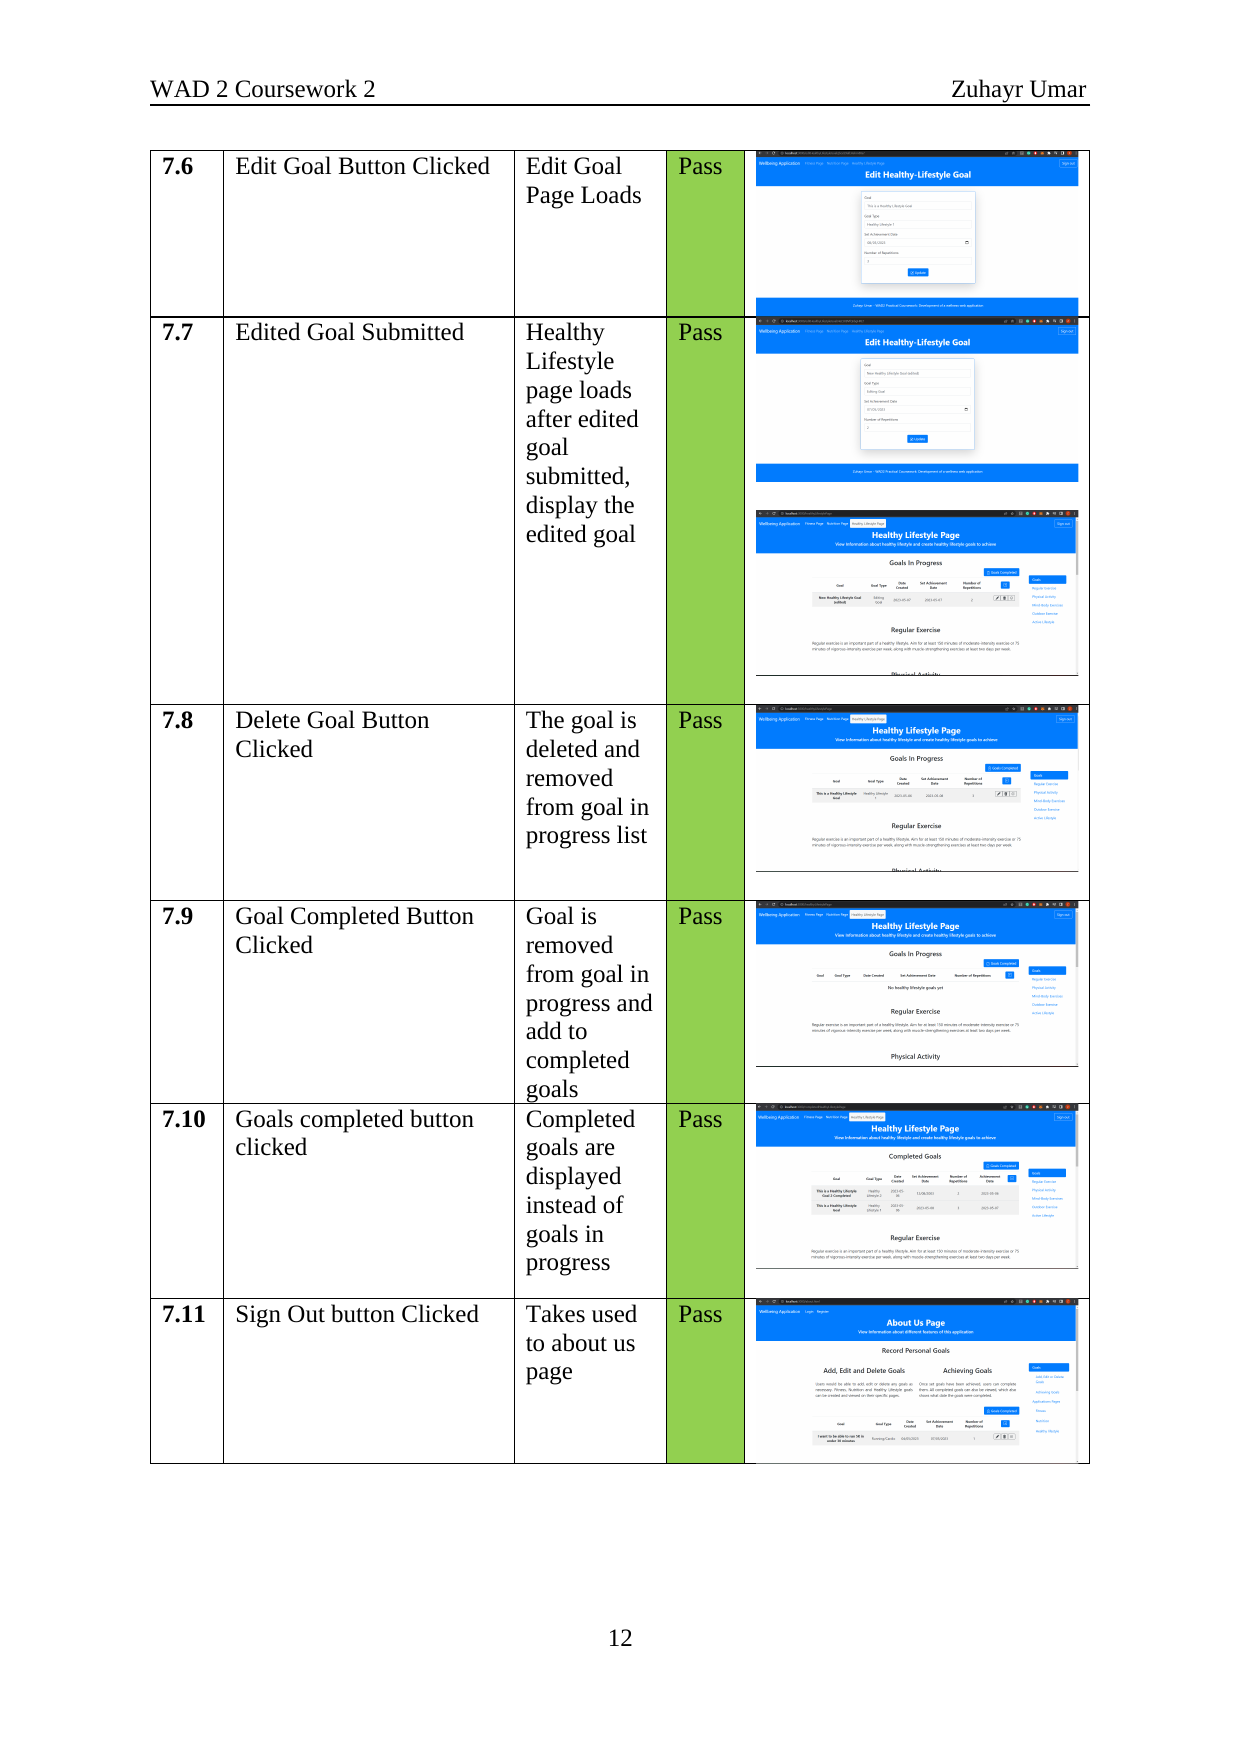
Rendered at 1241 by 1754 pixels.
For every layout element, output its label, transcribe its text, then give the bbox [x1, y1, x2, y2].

picture [756, 151, 1079, 482]
table_cell [745, 705, 1089, 900]
table_cell Goal is removed from goal in progress and add to completed goals [515, 901, 666, 1103]
table_cell Pass [667, 151, 744, 316]
table_cell [745, 1104, 1089, 1298]
table_cell Pass [667, 1104, 744, 1298]
table_cell [1079, 1299, 1089, 1463]
table_cell Edit Goal Page Loads [515, 151, 666, 316]
table_cell [745, 901, 1089, 1103]
table_cell Takes used to about us page [515, 1299, 666, 1463]
table_cell Goal Completed Button Clicked [224, 901, 514, 1103]
table_cell 7.10 [151, 1104, 223, 1298]
table_cell 7.7 [151, 318, 223, 704]
table_cell [1079, 151, 1089, 316]
table_cell Goals completed button clicked [224, 1104, 514, 1298]
table_cell Completed goals are displayed instead of goals in progress [515, 1104, 666, 1298]
table_cell Sign Out button Clicked [224, 1299, 514, 1463]
table_cell Edited Goal Submitted [224, 318, 514, 704]
table_cell The goal is deleted and removed from goal in progress list [515, 705, 666, 900]
picture [756, 901, 1079, 1067]
table_cell 7.11 [151, 1299, 223, 1463]
table_cell [745, 1299, 756, 1463]
table_cell [745, 151, 756, 316]
table_cell Edit Goal Button Clicked [224, 151, 514, 316]
table_cell Pass [667, 1299, 744, 1463]
table_cell Pass [667, 318, 744, 704]
table_cell 7.9 [151, 901, 223, 1103]
picture [756, 705, 1079, 872]
picture [756, 1103, 1079, 1269]
table_cell 7.8 [151, 705, 223, 900]
picture [756, 510, 1079, 676]
table_cell Pass [667, 901, 744, 1103]
table_cell Delete Goal Button Clicked [224, 705, 514, 900]
picture [756, 1298, 1079, 1464]
table_cell [745, 318, 1089, 704]
table_cell 7.6 [151, 151, 223, 316]
table_cell Pass [667, 705, 744, 900]
table_cell Healthy Lifestyle page loads after edited goal submitted, display the edited goal [515, 318, 666, 704]
